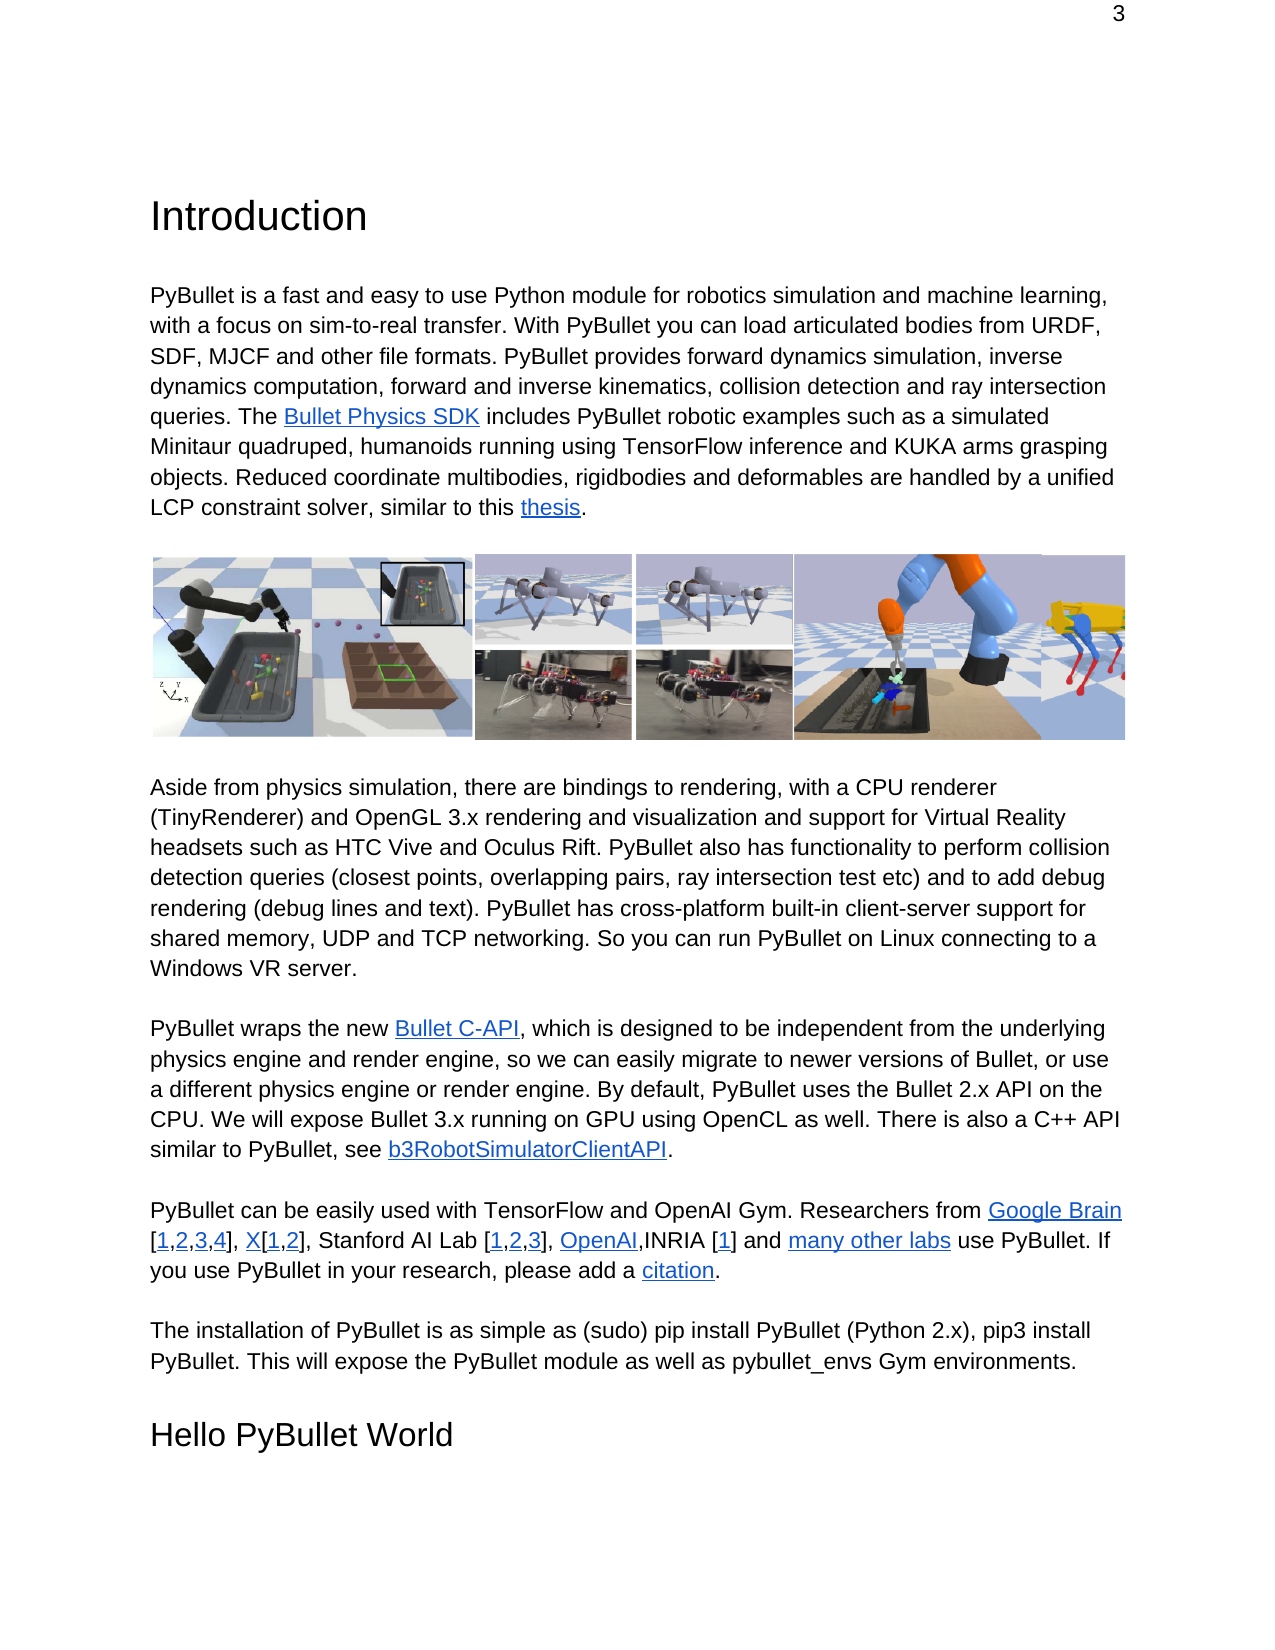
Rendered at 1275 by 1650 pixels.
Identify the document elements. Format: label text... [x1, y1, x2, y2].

subtitle Introduction [150, 192, 1125, 239]
picture [150, 554, 1125, 740]
subtitle Hello PyBullet World [150, 1415, 1125, 1454]
text PyBullet wraps the new Bullet C-API, which is designed to be independent from the underlying physics engine and render engine, so we can easily migrate to newer versions of Bullet, or use a different physics engine or render engine. By default, PyBullet uses the Bullet 2.x API on the CPU. We will expose Bullet 3.x running on GPU using OpenCL as well. There is also a C++ API similar to PyBullet, see b3RobotSimulatorClientAPI. [150, 1015, 1125, 1162]
text PyBullet is a fast and easy to use Python module for robotics simulation and machine learning, with a focus on sim-to-real transfer. With PyBullet you can load articulated bodies from URDF, SDF, MJCF and other file formats. PyBullet provides forward dynamics simulation, inverse dynamics computation, forward and inverse kinematics, collision detection and ray intersection queries. The Bullet Physics SDK includes PyBullet robotic examples such as a simulated Minitaur quadruped, humanoids running using TensorFlow inference and KUKA arms grasping objects. Reduced coordinate multibodies, rigidbodies and deformables are handled by a unified LCP constraint solver, similar to this thesis. [150, 282, 1125, 520]
text Aside from physics simulation, there are bindings to rendering, with a CPU renderer (TinyRenderer) and OpenGL 3.x rendering and visualization and support for Virtual Reality headsets such as HTC Vive and Oculus Rift. PyBullet also has functionality to perform collision detection queries (closest points, overlapping pairs, ray intersection test etc) and to add debug rendering (debug lines and text). PyBullet has cross-platform built-in client-server support for shared memory, UDP and TCP networking. So you can run PyBullet on Linux connecting to a Windows VR server. [150, 774, 1125, 981]
text The installation of PyBullet is as simple as (sudo) pip install PyBullet (Python 2.x), pip3 install PyBullet. This will expose the PyBullet module as well as pybullet_envs Gym environments. [150, 1317, 1125, 1374]
text PyBullet can be easily used with TensorFlow and OpenAI Gym. Researchers from Google Brain [1,2,3,4], X[1,2], Stanford AI Lab [1,2,3], OpenAI,INRIA [1] and many other labs use PyBullet. If you use PyBullet in your research, please add a citation. [150, 1197, 1125, 1283]
